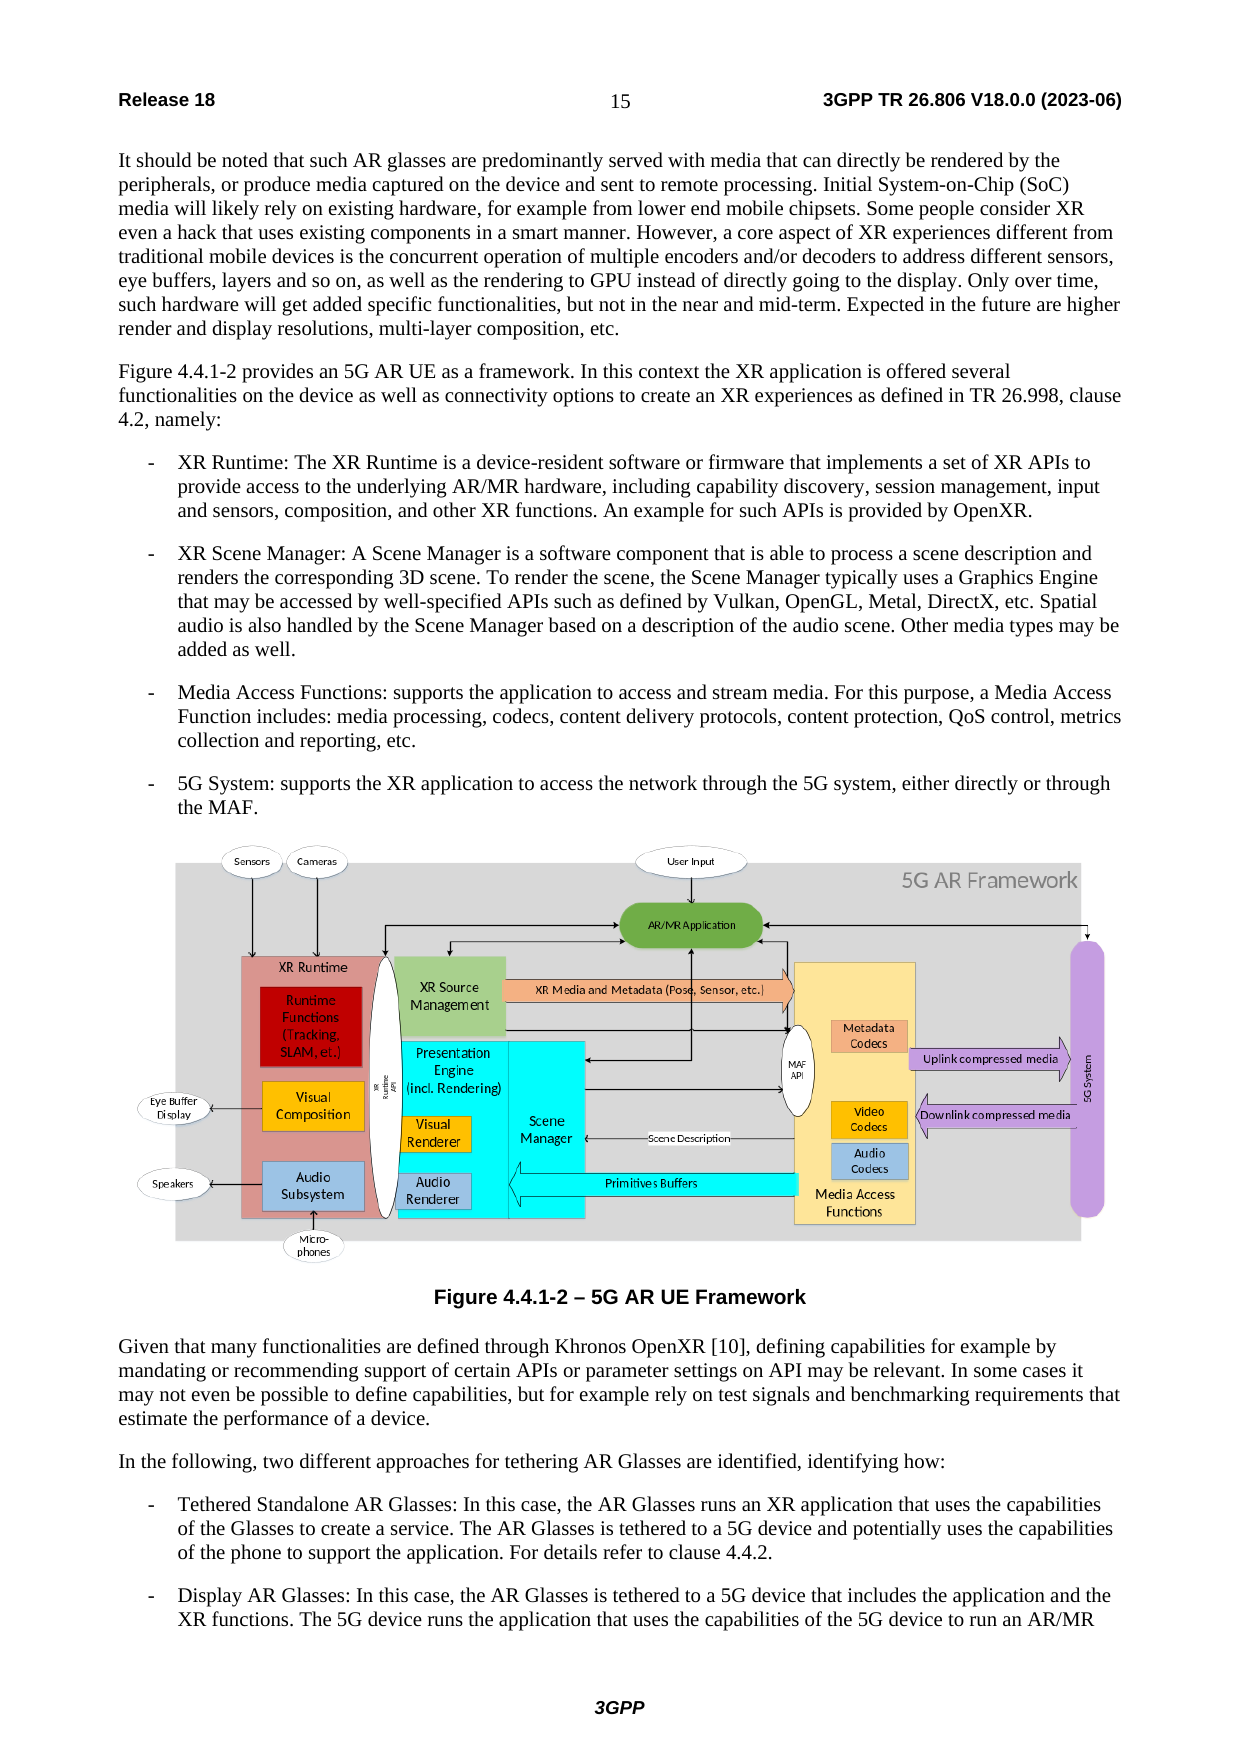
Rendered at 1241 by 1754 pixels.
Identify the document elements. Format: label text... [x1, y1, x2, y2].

text Figure 4.4.1-2 provides an 5G AR UE as a framework. In this context the XR application is offered several functionalities on the device as well as connectivity options to create an XR experiences as defined in TR 26.998, clause 4.2, namely: [118, 359, 1122, 431]
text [148, 1582, 1122, 1631]
text - XR Runtime: The XR Runtime is a device-resident software or firmware that implements a set of XR APIs to provide access to the underlying AR/MR hardware, including capability discovery, session management, input and sensors, composition, and other XR functions. An example for such APIs is provided by OpenXR. [148, 450, 1122, 522]
text In the following, two different approaches for tethering AR Glasses are identified, identifying how: [118, 1449, 1122, 1473]
text - XR Scene Manager: A Scene Manager is a software component that is able to process a scene description and renders the corresponding 3D scene. To render the scene, the Scene Manager typically uses a Graphics Engine that may be accessed by well-specified APIs such as defined by Vulkan, OpenGL, Metal, DirectX, etc. Spatial audio is also handled by the Scene Manager based on a description of the audio scene. Other media types may be added as well. [148, 541, 1122, 661]
text It should be noted that such AR glasses are predominantly served with media that can directly be rendered by the peripherals, or produce media captured on the device and sent to remote processing. Initial System-on-Chip (SoC) media will likely rely on existing hardware, for example from lower end mobile chipsets. Some people consider XR even a hack that uses existing components in a smart manner. However, a core aspect of XR experiences different from traditional mobile devices is the concurrent operation of multiple encoders and/or decoders to address different sensors, eye buffers, layers and so on, as well as the rendering to GPU instead of directly going to the display. Only over time, such hardware will get added specific functionalities, but not in the near and mid-term. Expected in the future are higher render and display resolutions, multi-layer composition, etc. [118, 147, 1122, 340]
text Given that many functionalities are defined through Khronos OpenXR [10], defining capabilities for example by mandating or recommending support of certain APIs or parameter settings on API may be relevant. In some cases it may not even be possible to define capabilities, but for example rely on test signals and benchmarking requirements that estimate the performance of a device. [118, 1334, 1122, 1430]
text Figure 4.4.1-2 – 5G AR UE Framework [118, 1285, 1122, 1309]
text - Media Access Functions: supports the application to access and stream media. For this purpose, a Media Access Function includes: media processing, codecs, content delivery protocols, content protection, QoS control, metrics collection and reporting, etc. [148, 680, 1122, 752]
text - Tethered Standalone AR Glasses: In this case, the AR Glasses runs an XR application that uses the capabilities of the Glasses to create a service. The AR Glasses is tethered to a 5G device and potentially uses the capabilities of the phone to support the application. For details refer to clause 4.4.2. [148, 1492, 1122, 1564]
text - 5G System: supports the XR application to access the network through the 5G system, either directly or through the MAF. [148, 771, 1122, 819]
